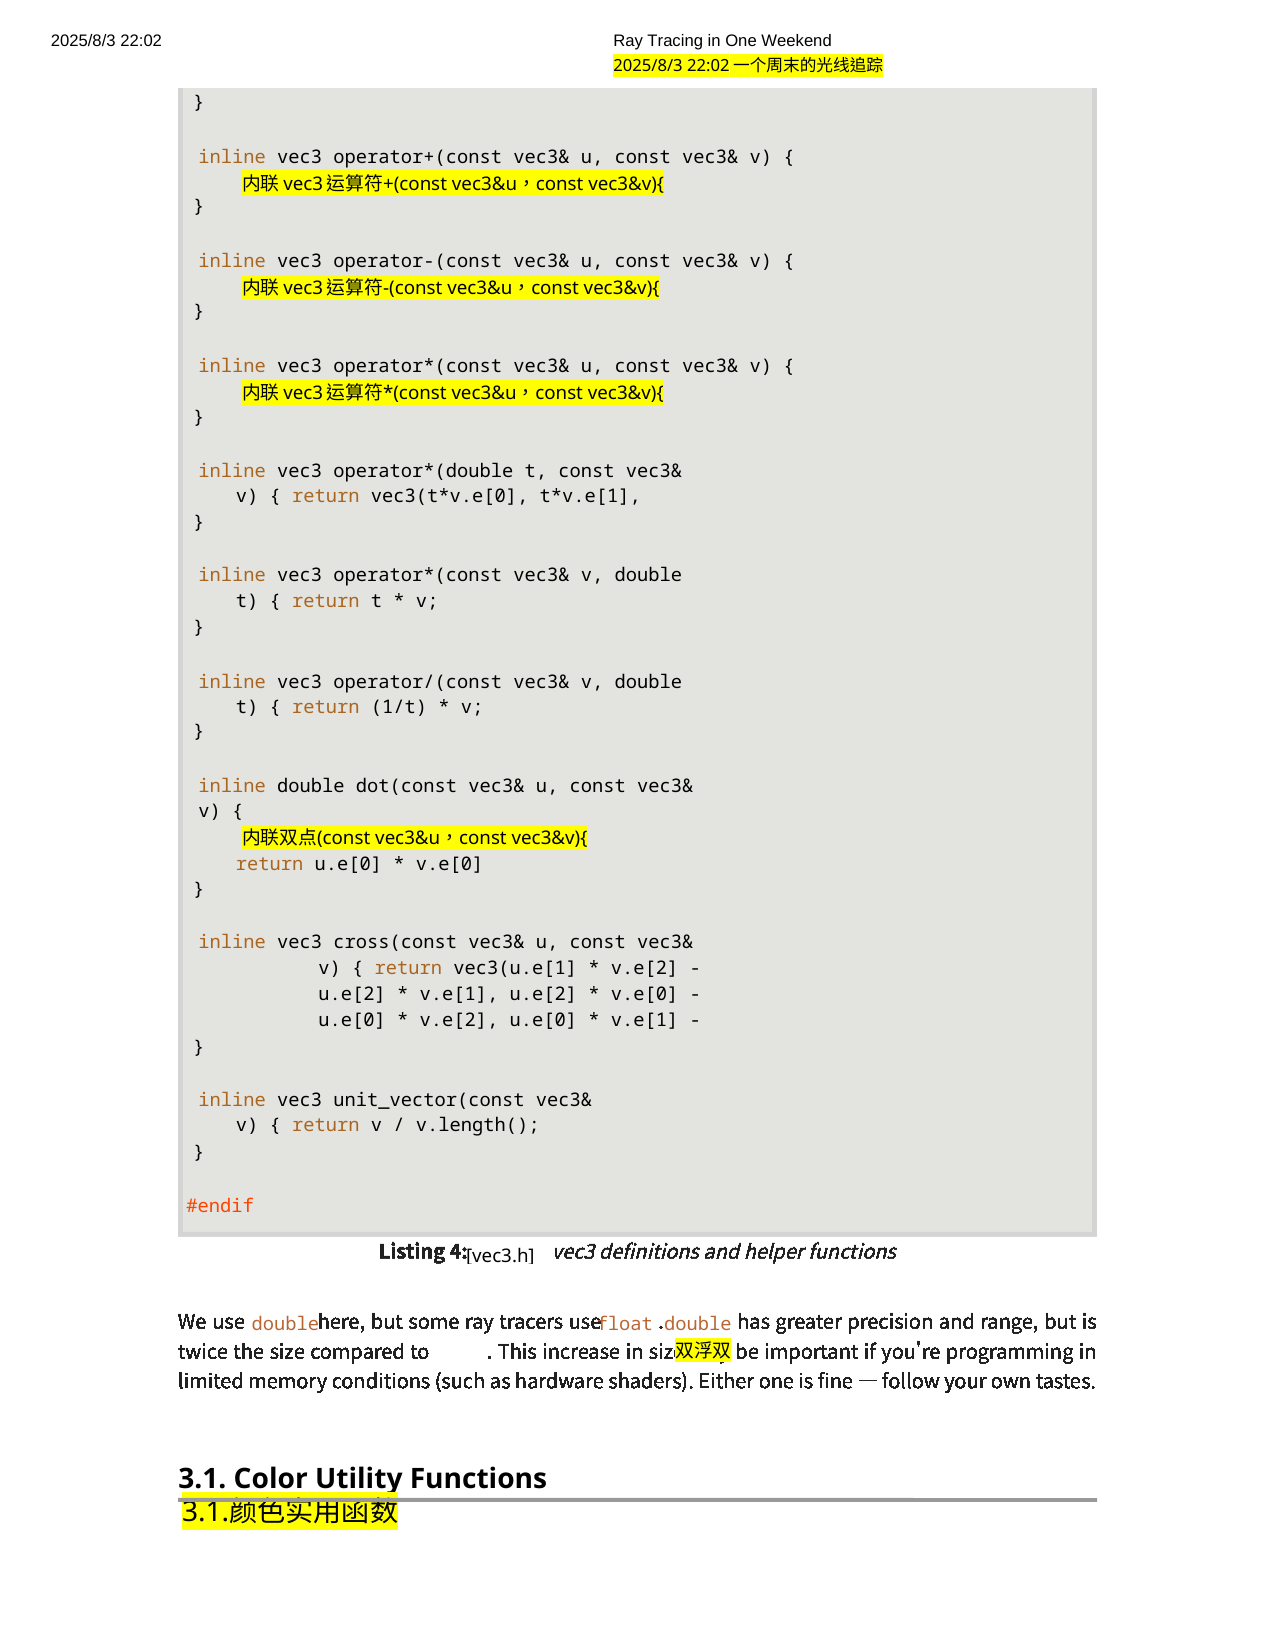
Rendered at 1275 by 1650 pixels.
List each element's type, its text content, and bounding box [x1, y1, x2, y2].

text 3.1. Color Utility Functions 3.1.颜色实用函数 [178, 78, 1250, 1528]
text 2025/8/3 22:02 Ray Tracing in One Weekend 2025/8/3 22:02一个周末的光线追踪 [51, 31, 1250, 77]
